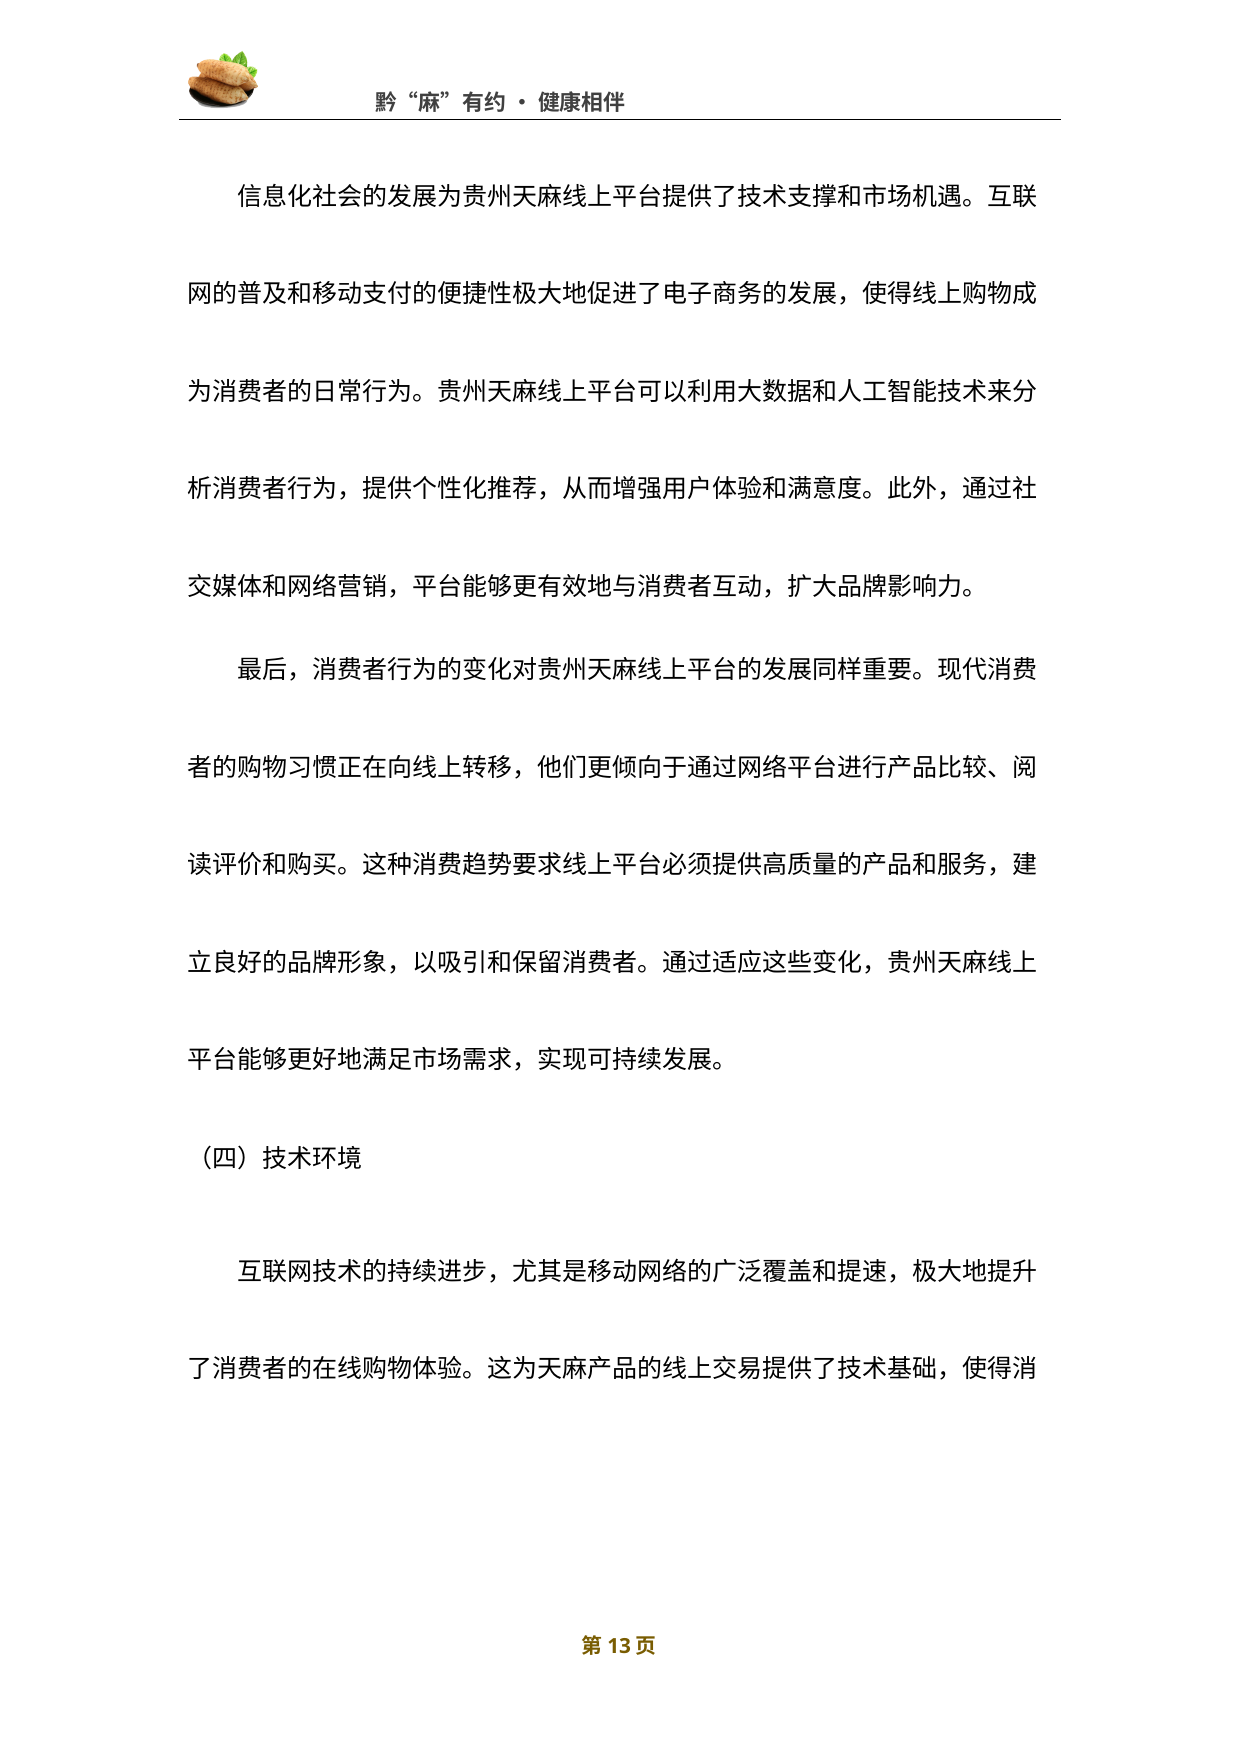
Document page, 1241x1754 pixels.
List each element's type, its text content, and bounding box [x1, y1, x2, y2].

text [187, 1237, 1053, 1399]
text 最后，消费者行为的变化对贵州天麻线上平台的发展同样重要。现代消费者的购物习惯正在向线上转移，他们更倾向于通过网络平台进行产品比较、阅读评价和购买。这种消费趋势要求线上平台必须提供高质量的产品和服务，建立良好的品牌形象，以吸引和保留消费者。通过适应这些变化，贵州天麻线上平台能够更好地满足市场需求，实现可持续发展。 [187, 635, 1053, 1090]
text 信息化社会的发展为贵州天麻线上平台提供了技术支撑和市场机遇。互联网的普及和移动支付的便捷性极大地促进了电子商务的发展，使得线上购物成为消费者的日常行为。贵州天麻线上平台可以利用大数据和人工智能技术来分析消费者行为，提供个性化推荐，从而增强用户体验和满意度。此外，通过社交媒体和网络营销，平台能够更有效地与消费者互动，扩大品牌影响力。 [187, 162, 1053, 617]
subtitle （四）技术环境 [187, 1124, 1053, 1189]
picture [187, 49, 258, 111]
